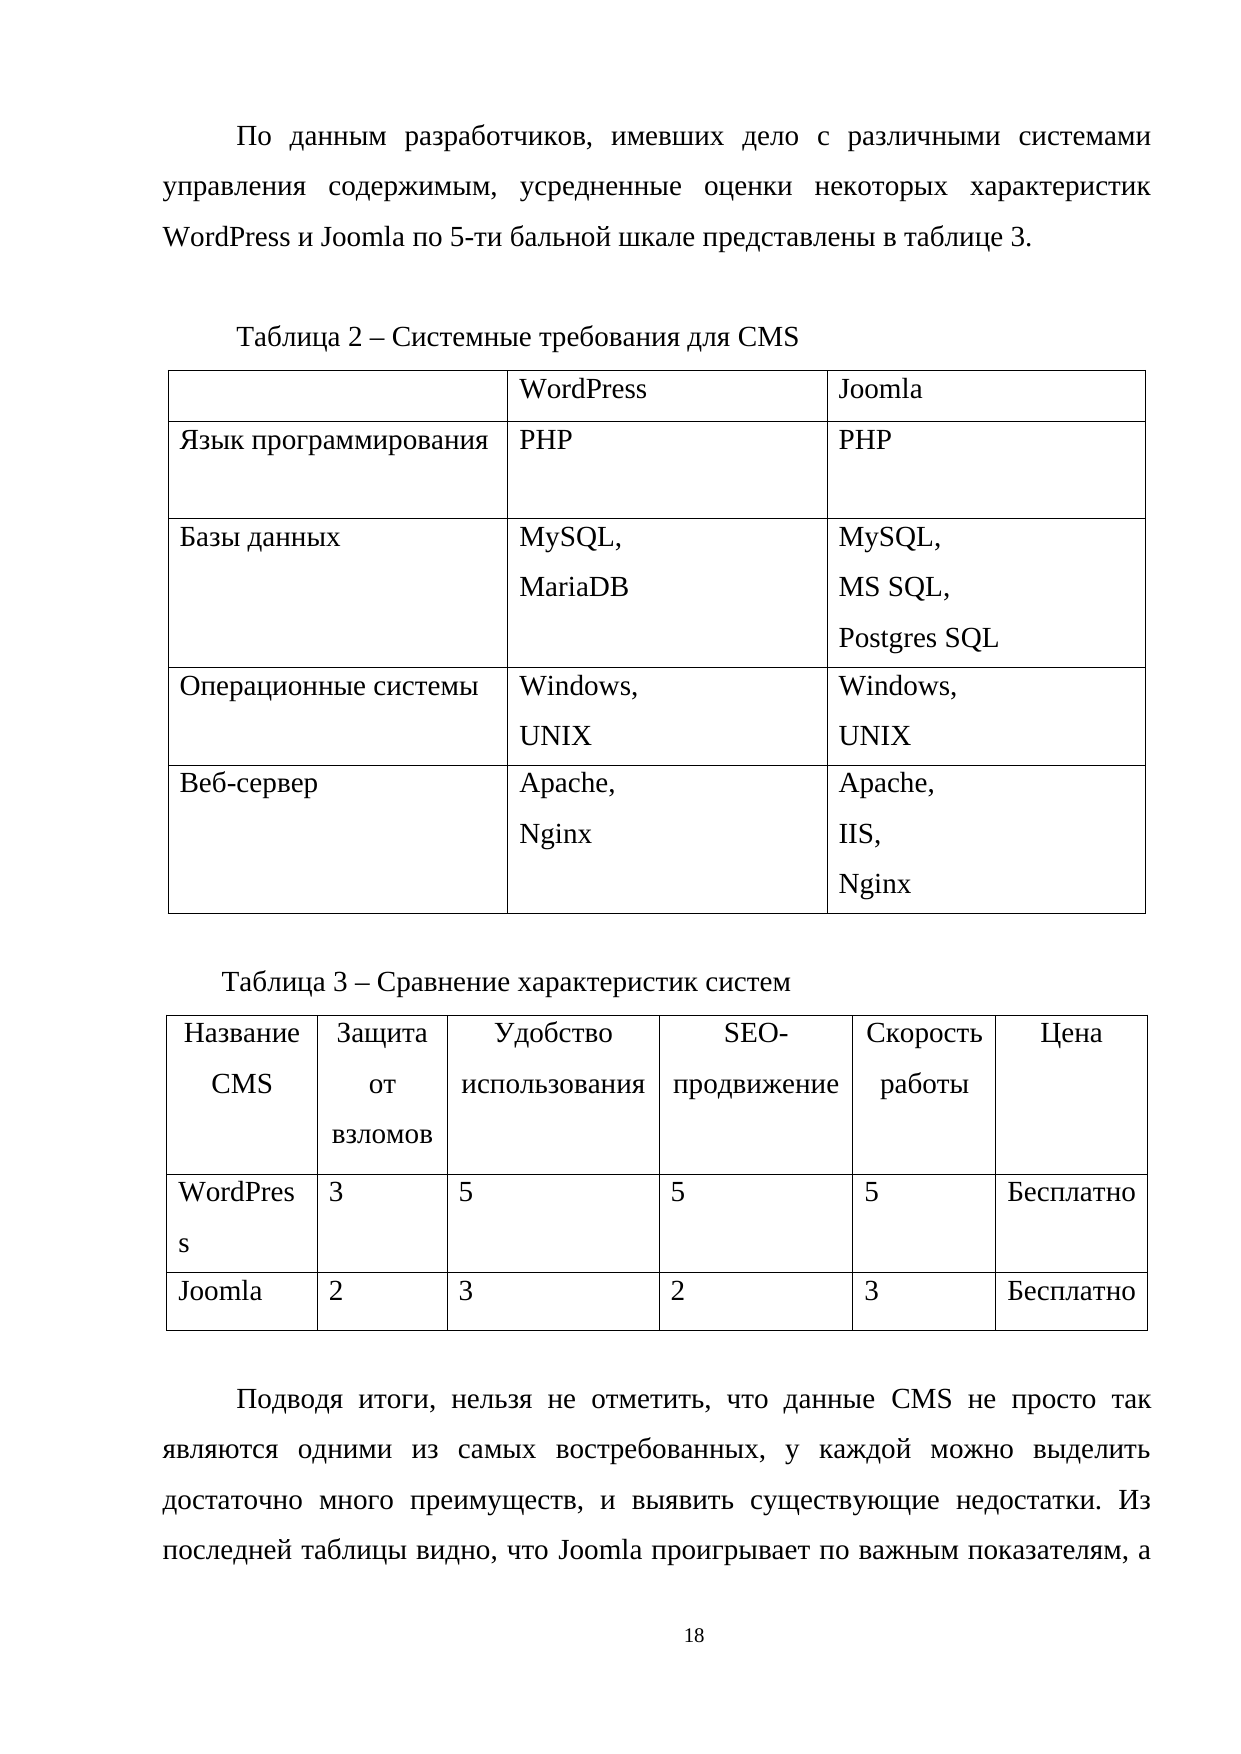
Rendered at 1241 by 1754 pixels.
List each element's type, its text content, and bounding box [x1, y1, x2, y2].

table_cell Apache, Nginx [508, 766, 827, 913]
table_cell Операционные системы [169, 668, 507, 764]
text По данным разработчиков, имевших дело с различными системами управления содержимым, усредненные оценки некоторых характеристик WordPress и Joomla по 5-ти бальной шкале представлены в таблице 3. [162, 118, 1152, 252]
table_cell Бесплатно [996, 1273, 1147, 1330]
table_header Joomla [828, 371, 1145, 421]
table_cell Базы данных [169, 519, 507, 667]
table_header Название CMS [167, 1016, 317, 1173]
table_header Удобство использования [448, 1016, 659, 1173]
table_cell Windows, UNIX [828, 668, 1145, 764]
table_cell MySQL, MS SQL, Postgres SQL [828, 519, 1145, 667]
table_cell PHP [828, 422, 1145, 518]
table_header Цена [996, 1016, 1147, 1173]
table_cell MySQL, MariaDB [508, 519, 827, 667]
table_cell 2 [660, 1273, 852, 1330]
table_header WordPress [508, 371, 827, 421]
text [162, 1381, 1152, 1566]
table_cell 3 [853, 1273, 995, 1330]
table_header [169, 371, 507, 421]
table_cell 2 [318, 1273, 447, 1330]
table_cell 5 [853, 1175, 995, 1272]
table_cell Веб-сервер [169, 766, 507, 913]
table_cell 5 [448, 1175, 659, 1272]
table_cell WordPress [167, 1175, 317, 1272]
table_cell PHP [508, 422, 827, 518]
table_cell Язык программирования [169, 422, 507, 518]
table_cell 3 [318, 1175, 447, 1272]
table_header Скорость работы [853, 1016, 995, 1173]
table_cell 3 [448, 1273, 659, 1330]
text Таблица 3 – Сравнение характеристик систем [162, 964, 1152, 998]
table_cell Apache, IIS, Nginx [828, 766, 1145, 913]
table_cell Joomla [167, 1273, 317, 1330]
table_header SEO-продвижение [660, 1016, 852, 1173]
text Таблица 2 – Системные требования для CMS [162, 319, 1152, 353]
table_cell 5 [660, 1175, 852, 1272]
table_cell Windows, UNIX [508, 668, 827, 764]
table_header Защита от взломов [318, 1016, 447, 1173]
table_cell Бесплатно [996, 1175, 1147, 1272]
